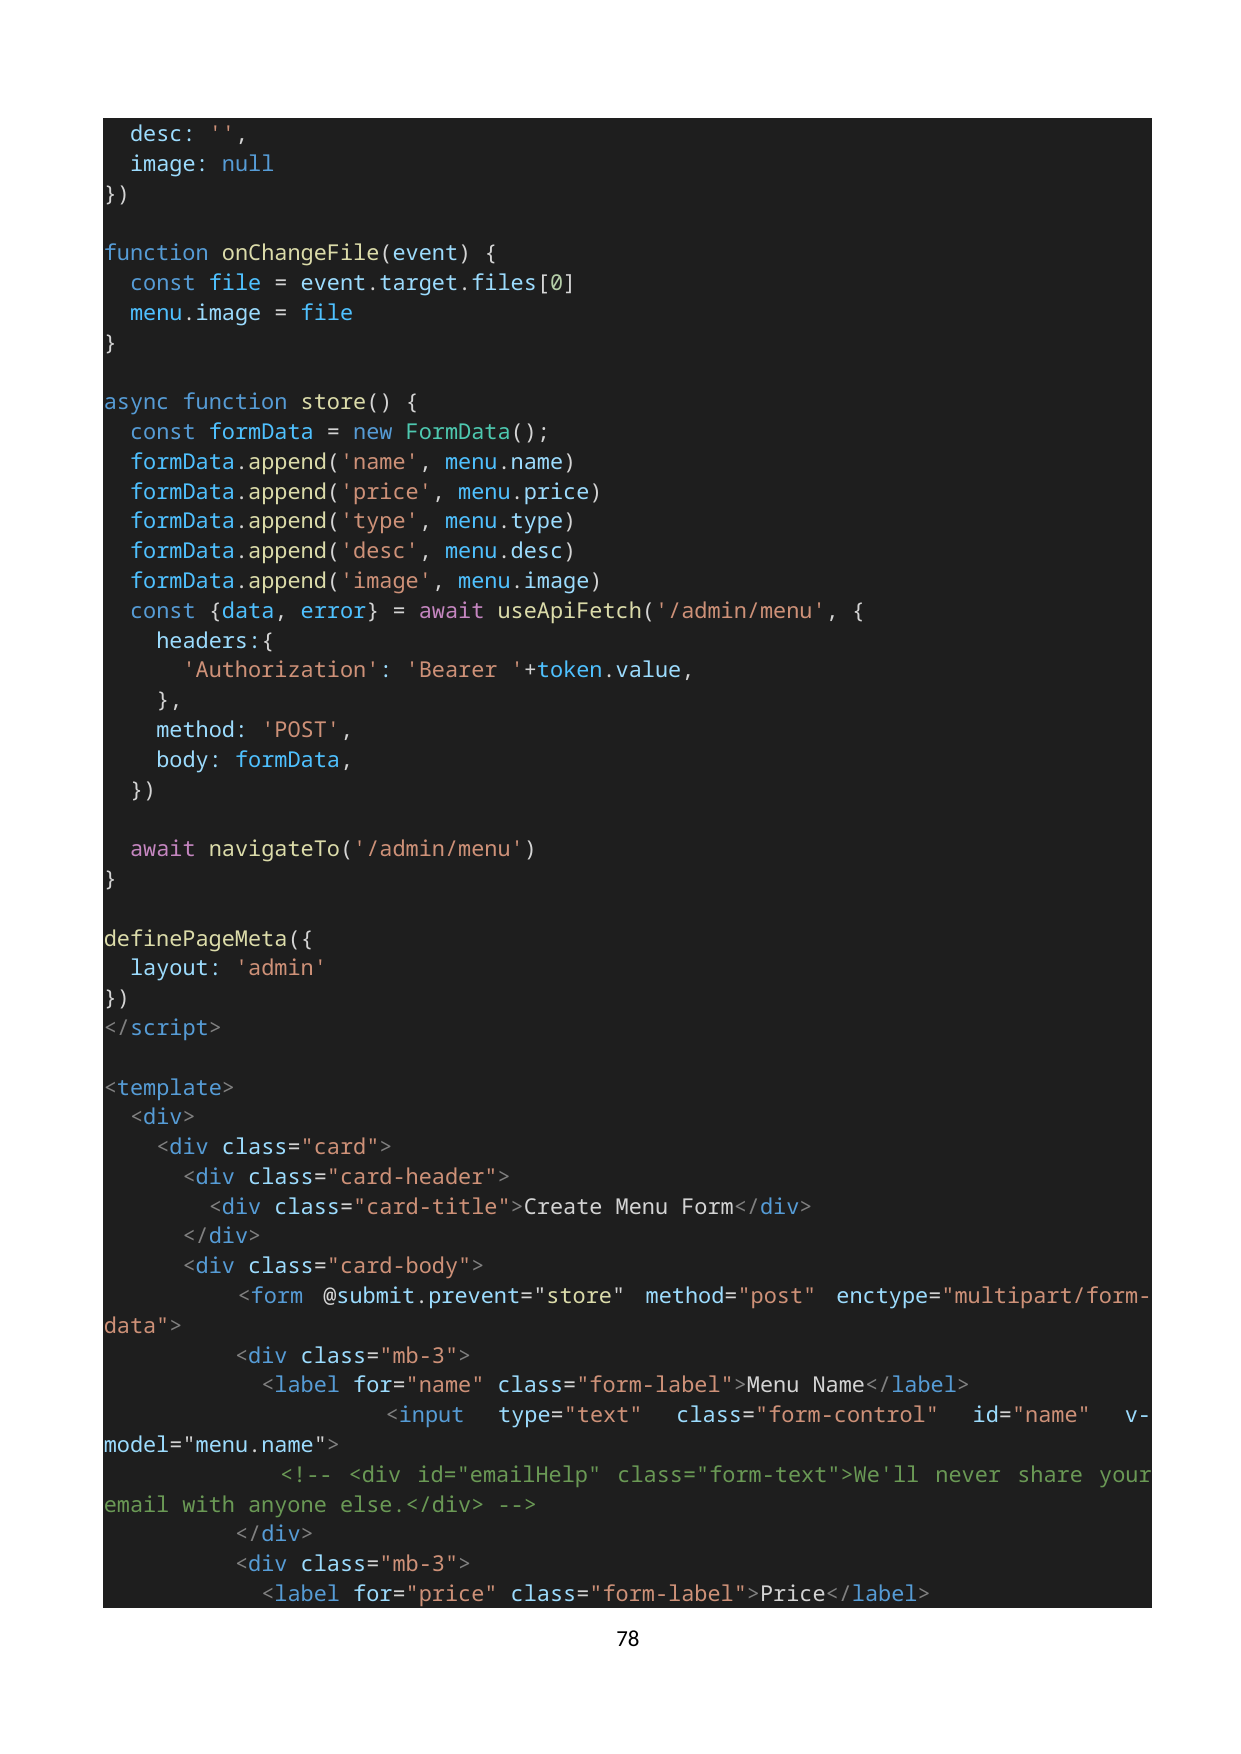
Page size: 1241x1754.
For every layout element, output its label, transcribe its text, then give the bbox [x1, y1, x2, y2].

text formData.append('price', menu.price) [103, 476, 1152, 505]
text layout: 'admin' [103, 952, 1152, 982]
text const file = event.target.files[0] [103, 267, 1152, 297]
text <label for="name" class="form-label">Menu Name</label> [103, 1369, 1152, 1399]
text <div class="card-header"> [103, 1161, 1152, 1191]
text </div> [103, 1518, 1152, 1548]
text formData.append('image', menu.image) [103, 565, 1152, 595]
text </script> [103, 1012, 1152, 1042]
text }) [103, 982, 1152, 1012]
text menu.image = file [103, 297, 1152, 327]
text <form @submit.prevent="store" method="post" enctype="multipart/form-data"> [103, 1280, 1152, 1339]
text } [103, 863, 1152, 893]
text </div> [103, 1220, 1152, 1250]
text function onChangeFile(event) { [103, 237, 1152, 267]
text await navigateTo('/admin/menu') [103, 833, 1152, 863]
text formData.append('name', menu.name) [103, 446, 1152, 476]
text image: null [103, 148, 1152, 178]
text formData.append('type', menu.type) [103, 505, 1152, 535]
text const {data, error} = await useApiFetch('/admin/menu', { [103, 595, 1152, 624]
text method: 'POST', [103, 714, 1152, 744]
text body: formData, [103, 744, 1152, 773]
text <div class="mb-3"> [103, 1339, 1152, 1369]
text async function store() { [103, 386, 1152, 416]
text <!-- <div id="emailHelp" class="form-text">We'll never share your email with anyone else.</div> --> [103, 1459, 1152, 1518]
text const formData = new FormData(); [103, 416, 1152, 446]
text <div class="mb-3"> [103, 1548, 1152, 1578]
text desc: '', [103, 118, 1152, 148]
text formData.append('desc', menu.desc) [103, 535, 1152, 565]
text <div class="card-body"> [103, 1250, 1152, 1280]
text }, [103, 684, 1152, 714]
text }) [103, 773, 1152, 803]
text <input type="text" class="form-control" id="name" v-model="menu.name"> [103, 1399, 1152, 1459]
text } [103, 327, 1152, 356]
text }) [103, 178, 1152, 207]
text <label for="price" class="form-label">Price</label> [103, 1578, 1152, 1608]
text <div> [103, 1101, 1152, 1131]
text definePageMeta({ [103, 922, 1152, 952]
text headers:{ [103, 624, 1152, 654]
text 'Authorization': 'Bearer '+token.value, [103, 654, 1152, 684]
text <div class="card"> [103, 1131, 1152, 1161]
text <template> [103, 1071, 1152, 1101]
text <div class="card-title">Create Menu Form</div> [103, 1191, 1152, 1220]
